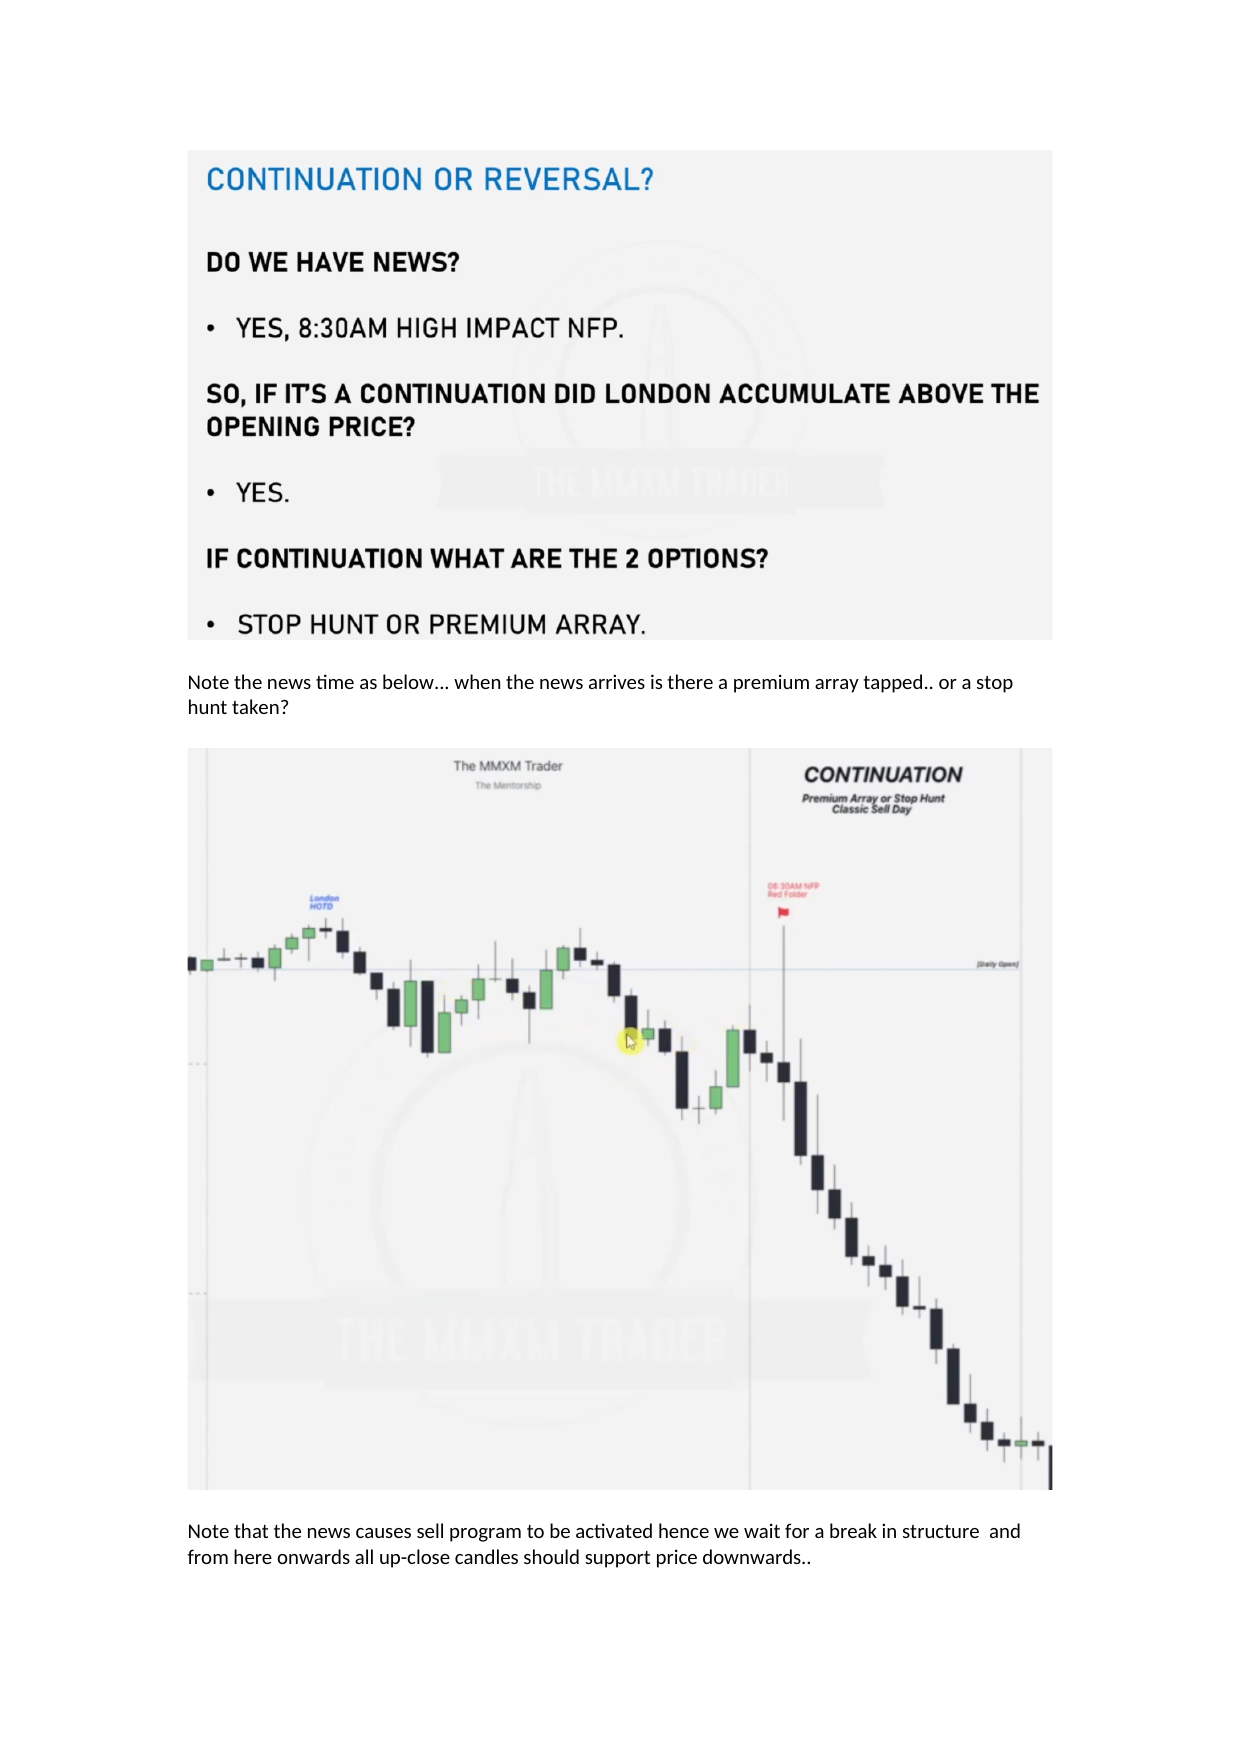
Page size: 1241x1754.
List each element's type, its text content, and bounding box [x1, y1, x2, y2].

picture [187, 748, 1053, 1490]
list Note that the news causes sell program to be activated hence we wait for a break in structure and from here onwards all up-close candles should support price downwards.. [187, 1518, 1053, 1569]
list Note the news time as below... when the news arrives is there a premium array tapped.. or a stop hunt taken? [187, 669, 1053, 720]
picture [187, 150, 1053, 640]
